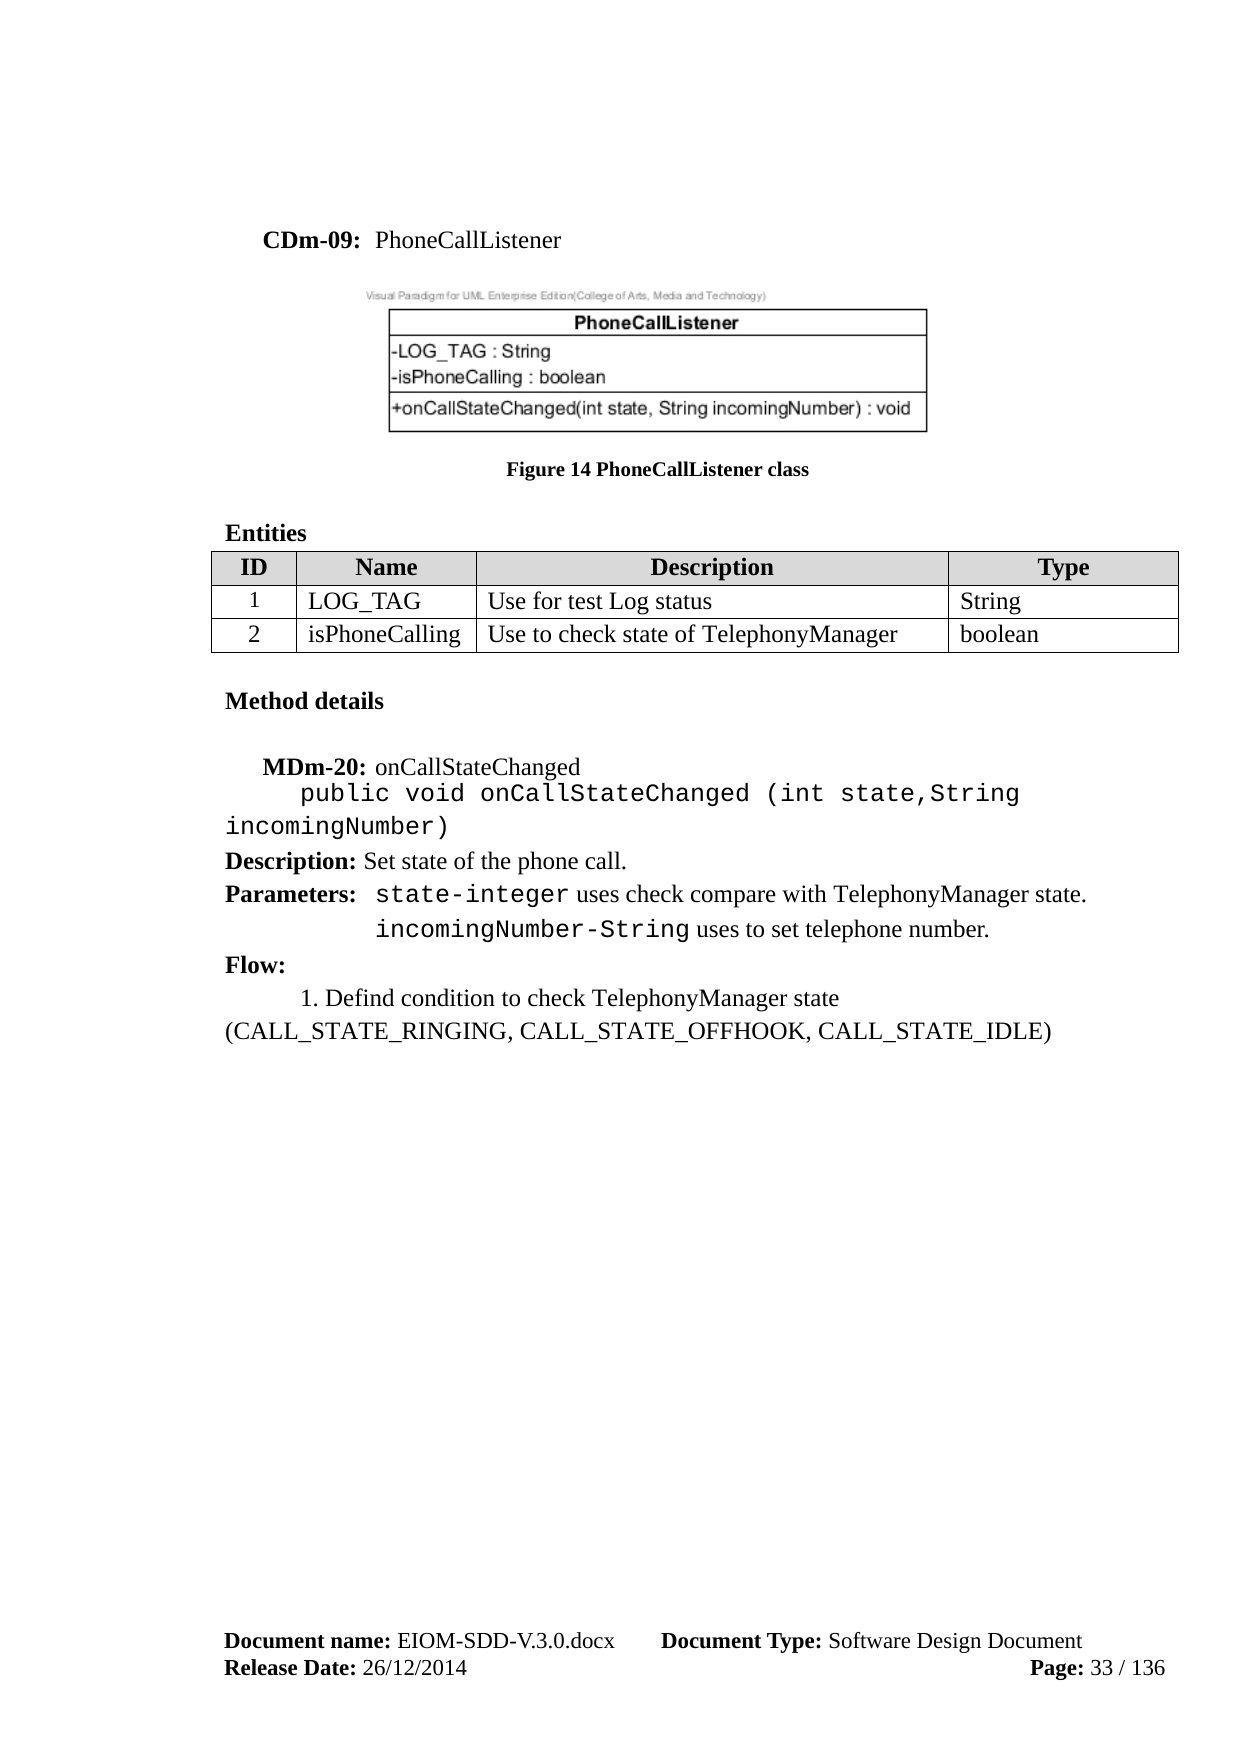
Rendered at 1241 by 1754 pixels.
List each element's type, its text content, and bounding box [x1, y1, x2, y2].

list onCallStateChanged [262, 752, 1090, 781]
table_header Name [297, 552, 476, 585]
table_cell LOG_TAG [297, 586, 476, 618]
text Entities [225, 518, 1090, 547]
table_cell String [949, 586, 1178, 618]
text public void onCallStateChanged (int state,String incomingNumber) [225, 781, 1090, 842]
table_cell 1 [212, 586, 296, 618]
text Flow: [225, 950, 1090, 978]
table_cell isPhoneCalling [297, 619, 476, 652]
text incomingNumber-String uses to set telephone number. [300, 914, 1090, 945]
table_cell 2 [212, 619, 296, 652]
table_cell Use for test Log status [477, 586, 948, 618]
text 1. Defind condition to check TelephonyManager state (CALL_STATE_RINGING, CALL_STATE_OFFHOOK, CALL_STATE_IDLE) [225, 983, 1090, 1044]
text Description: Set state of the phone call. [225, 846, 1090, 874]
picture [366, 286, 949, 454]
table_cell boolean [949, 619, 1178, 652]
table_header Type [949, 552, 1178, 585]
text Parameters: state-integer uses check compare with TelephonyManager state. [225, 879, 1090, 910]
table_header ID [212, 552, 296, 585]
text Method details [225, 686, 1090, 715]
table_cell Use to check state of TelephonyManager [477, 619, 948, 652]
table_header Description [477, 552, 948, 585]
text Figure 14 PhoneCallListener class [225, 457, 1090, 481]
list PhoneCallListener [262, 225, 1090, 254]
